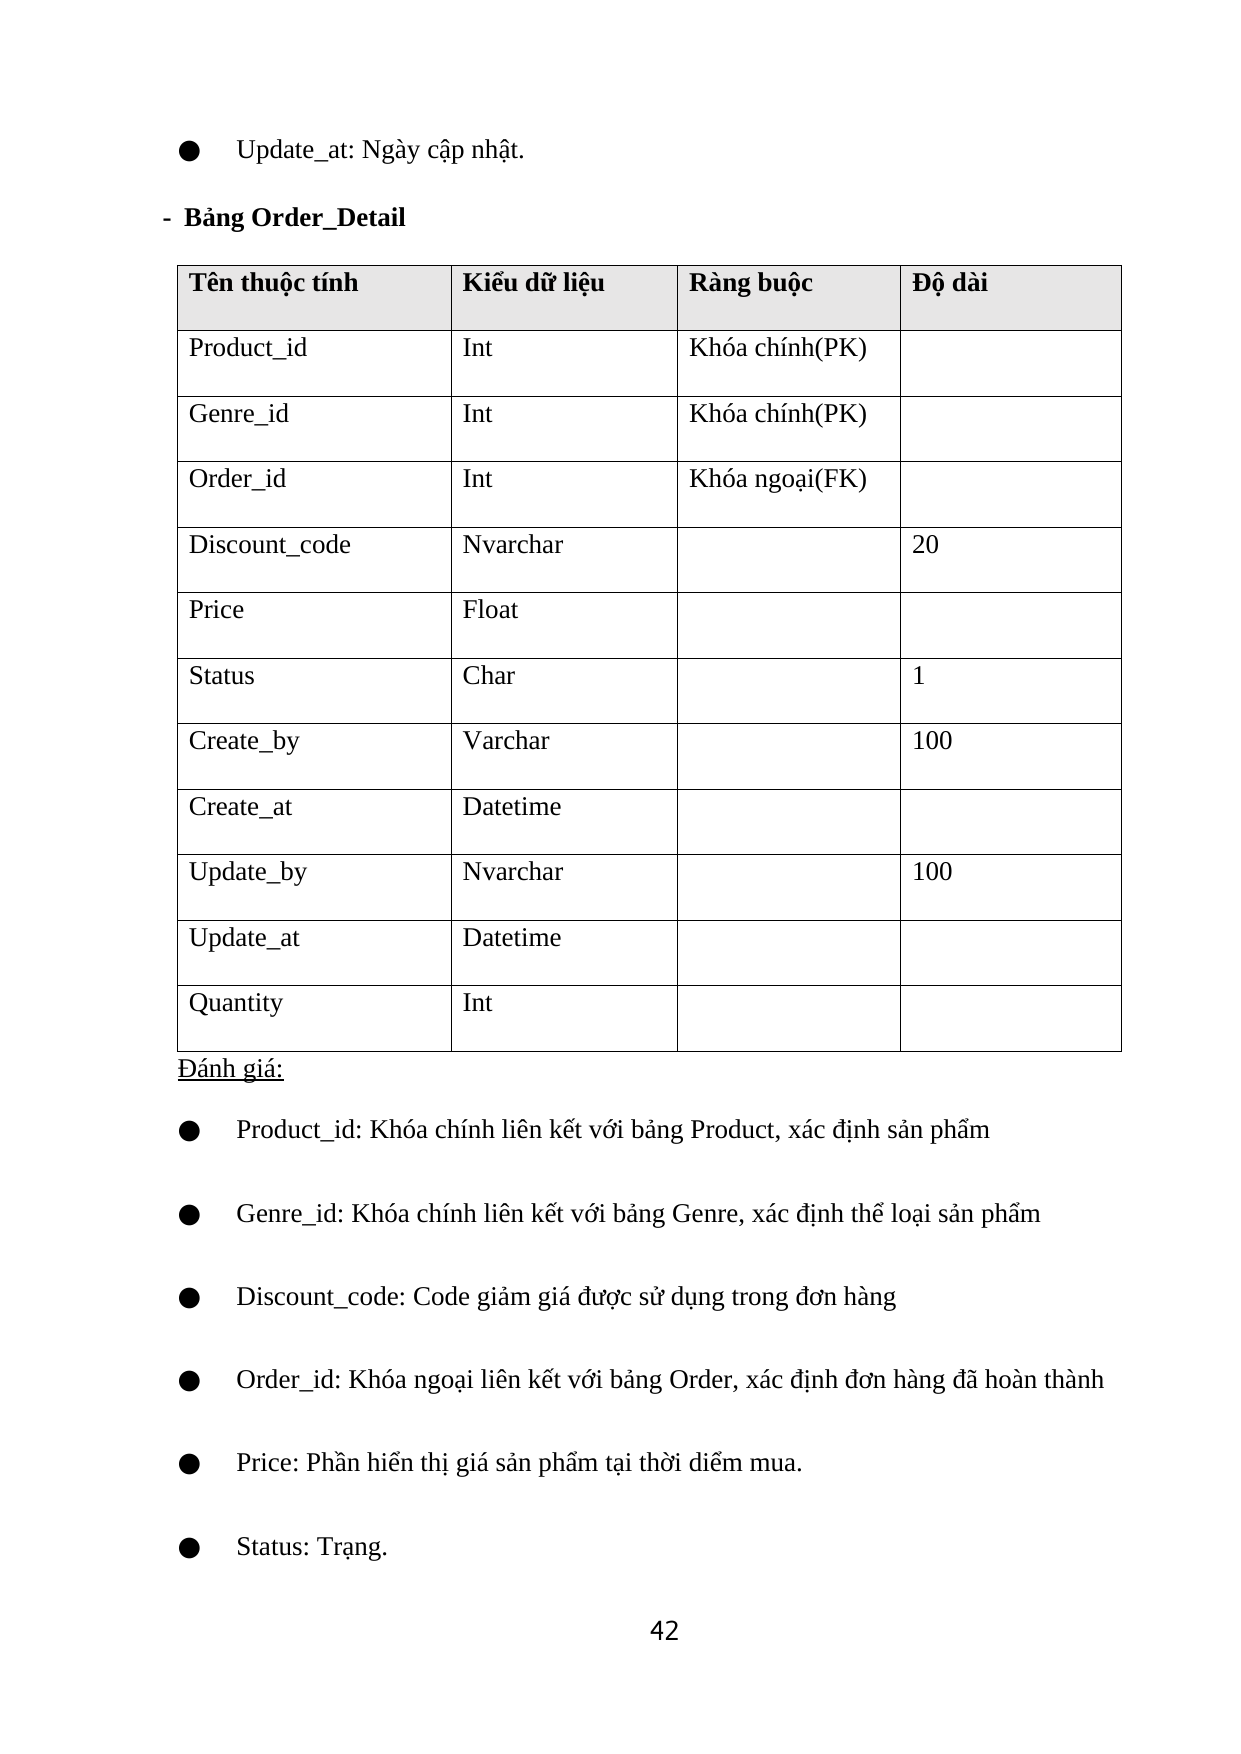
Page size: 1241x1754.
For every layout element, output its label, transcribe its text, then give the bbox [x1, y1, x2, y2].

table_cell [901, 397, 1121, 461]
table_cell 1 [901, 659, 1121, 723]
list Product_id: Khóa chính liên kết với bảng Product, xác định sản phẩm [177, 1099, 1152, 1154]
table_cell Khóa chính(PK) [678, 331, 900, 396]
table_cell Khóa chính(PK) [678, 397, 900, 461]
table_cell 20 [901, 528, 1121, 592]
table_header Độ dài [901, 266, 1121, 330]
list Genre_id: Khóa chính liên kết với bảng Genre, xác định thể loại sản phẩm [177, 1182, 1152, 1237]
table_cell [678, 593, 900, 658]
table_cell [901, 921, 1121, 985]
table_cell Int [452, 397, 677, 461]
table_cell Status [178, 659, 451, 723]
table_cell Discount_code [178, 528, 451, 592]
table_cell Create_at [178, 790, 451, 854]
table_cell Update_at [178, 921, 451, 985]
table_cell Nvarchar [452, 528, 677, 592]
table_cell Int [452, 986, 677, 1051]
table_cell [678, 921, 900, 985]
table_cell Varchar [452, 724, 677, 789]
table_cell [678, 855, 900, 920]
table_cell Char [452, 659, 677, 723]
table_cell Product_id [178, 331, 451, 396]
table_cell Int [452, 462, 677, 527]
table_cell [901, 986, 1121, 1051]
list Bảng Order_Detail [162, 201, 1152, 232]
table_cell Datetime [452, 921, 677, 985]
table_cell Nvarchar [452, 855, 677, 920]
table_header Ràng buộc [678, 266, 900, 330]
list Status: Trạng. [177, 1515, 1152, 1570]
table_cell [678, 528, 900, 592]
table_cell [678, 659, 900, 723]
table_cell 100 [901, 855, 1121, 920]
table_cell Datetime [452, 790, 677, 854]
table_cell 100 [901, 724, 1121, 789]
table_cell [678, 986, 900, 1051]
table_cell Khóa ngoại(FK) [678, 462, 900, 527]
table_cell Int [452, 331, 677, 396]
text Đánh giá: [177, 1052, 1152, 1083]
table_header Tên thuộc tính [178, 266, 451, 330]
table_cell Price [178, 593, 451, 658]
table_cell [901, 790, 1121, 854]
table_cell [901, 331, 1121, 396]
table_cell [901, 462, 1121, 527]
list Discount_code: Code giảm giá được sử dụng trong đơn hàng [177, 1265, 1152, 1321]
table_cell Genre_id [178, 397, 451, 461]
table_cell [901, 593, 1121, 658]
table_cell Order_id [178, 462, 451, 527]
table_cell [678, 790, 900, 854]
table_cell Create_by [178, 724, 451, 789]
table_cell Float [452, 593, 677, 658]
table_header Kiểu dữ liệu [452, 266, 677, 330]
table_cell [678, 724, 900, 789]
list Order_id: Khóa ngoại liên kết với bảng Order, xác định đơn hàng đã hoàn thành [177, 1348, 1152, 1404]
table_cell Quantity [178, 986, 451, 1051]
list Price: Phần hiển thị giá sản phẩm tại thời diểm mua. [177, 1432, 1152, 1487]
table_cell Update_by [178, 855, 451, 920]
list Update_at: Ngày cập nhật. [177, 118, 1152, 174]
